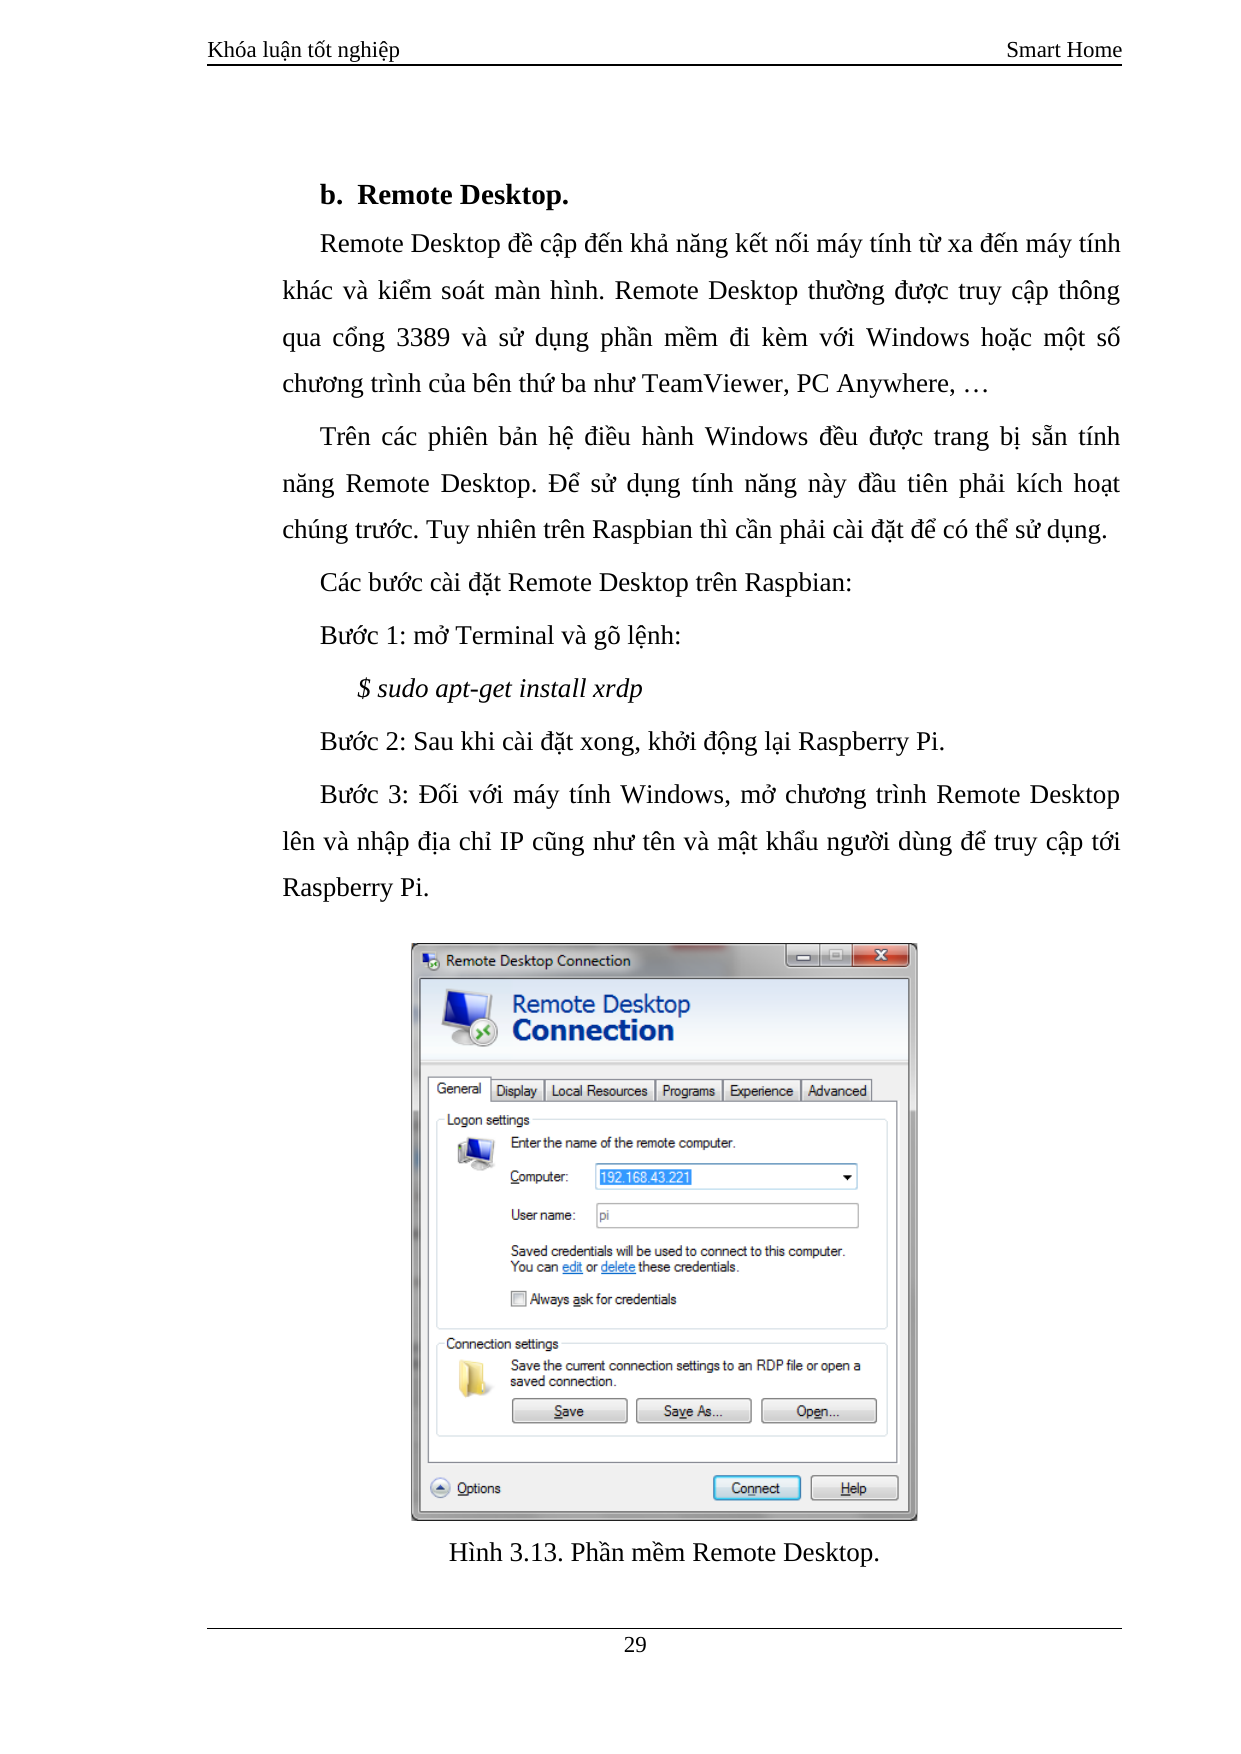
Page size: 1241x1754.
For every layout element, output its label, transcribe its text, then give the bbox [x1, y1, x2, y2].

text Bước 3: Đối với máy tính Windows, mở chương trình Remote Desktop lên và nhập địa chỉ IP cũng như tên và mật khẩu người dùng để truy cập tới Raspberry Pi. [282, 778, 1122, 903]
text Trên các phiên bản hệ điều hành Windows đều được trang bị sẵn tính năng Remote Desktop. Để sử dụng tính năng này đầu tiên phải kích hoạt chúng trước. Tuy nhiên trên Raspbian thì cần phải cài đặt để có thể sử dụng. [282, 420, 1122, 545]
text Bước 1: mở Terminal và gõ lệnh: [282, 619, 1122, 651]
picture [411, 943, 918, 1521]
subtitle Remote Desktop. [282, 177, 1122, 211]
text Bước 2: Sau khi cài đặt xong, khởi động lại Raspberry Pi. [282, 725, 1122, 756]
text $ sudo apt-get install xrdp [282, 672, 1122, 703]
text Remote Desktop đề cập đến khả năng kết nối máy tính từ xa đến máy tính khác và kiểm soát màn hình. Remote Desktop thường được truy cập thông qua cổng 3389 và sử dụng phần mềm đi kèm với Windows hoặc một số chương trình của bên thứ ba như TeamViewer, PC Anywhere, … [282, 227, 1122, 398]
text Các bước cài đặt Remote Desktop trên Raspbian: [282, 566, 1122, 598]
